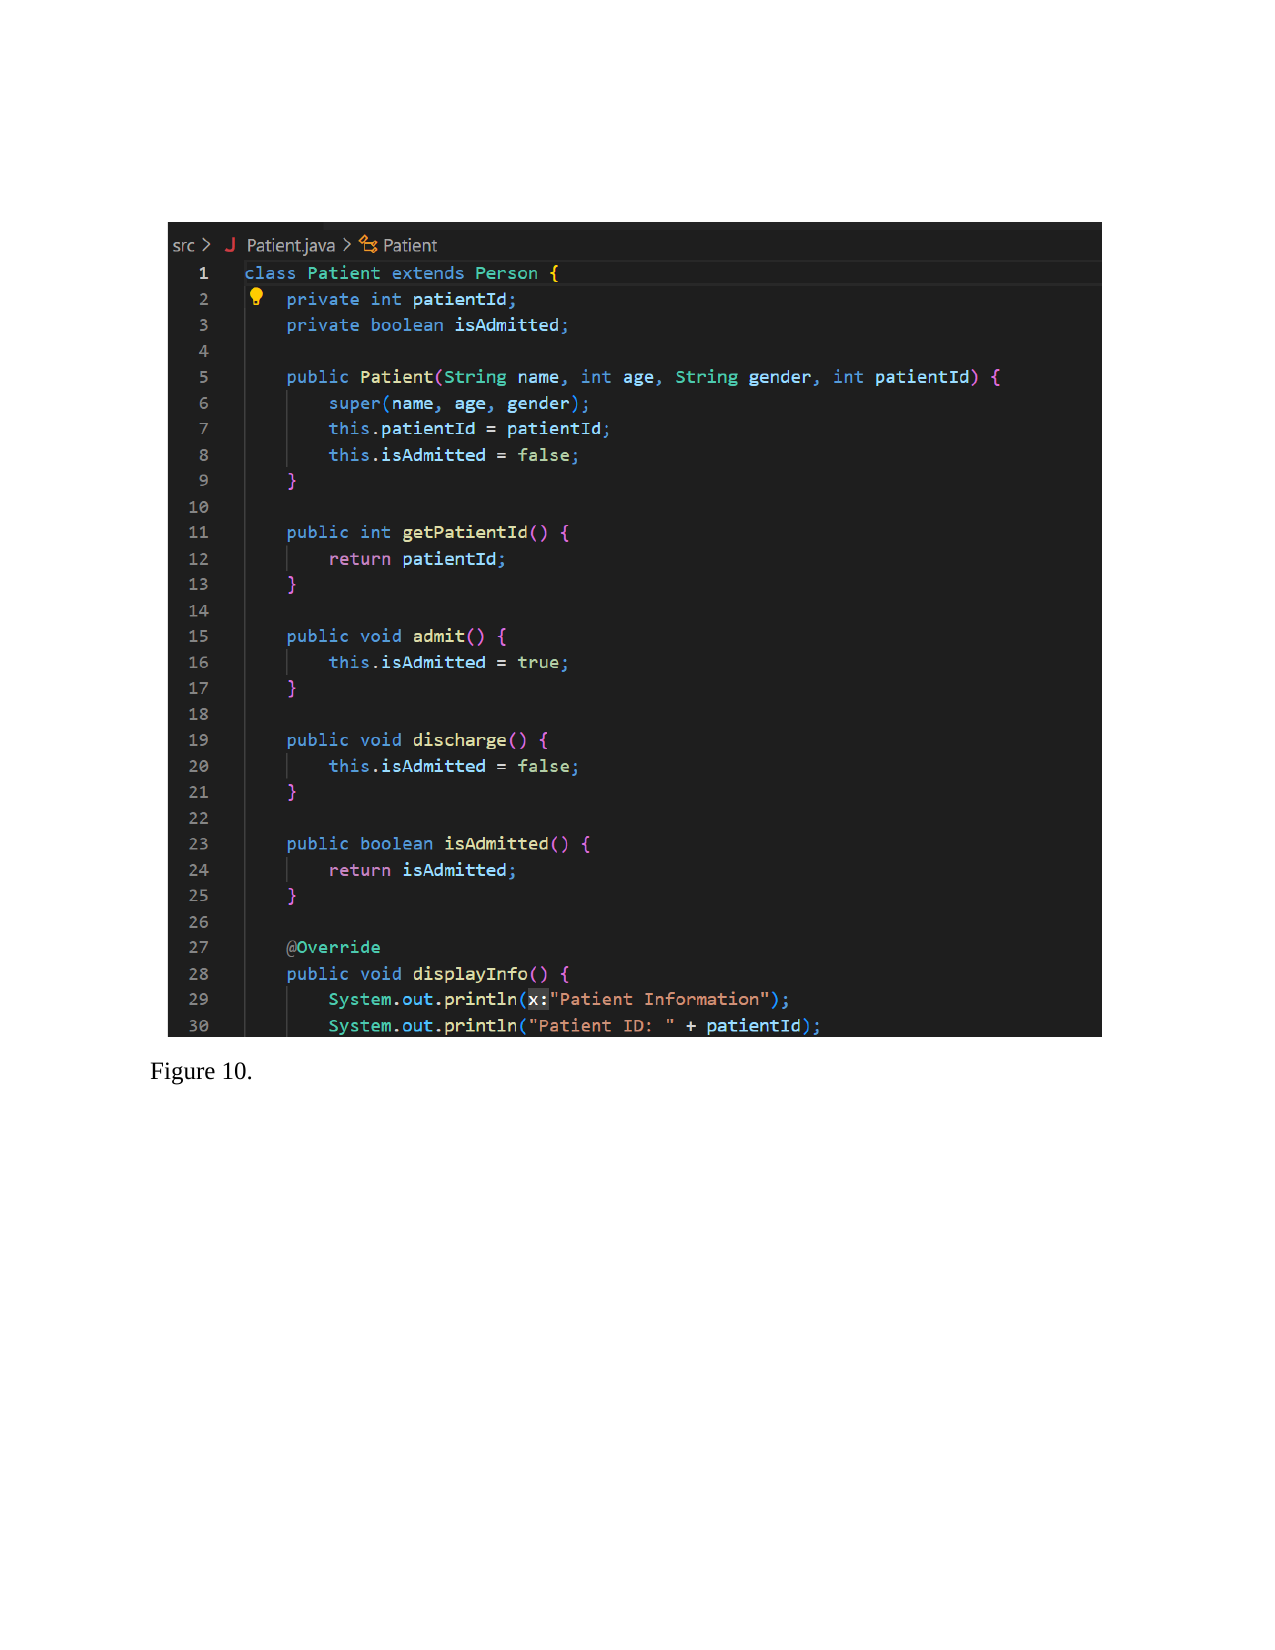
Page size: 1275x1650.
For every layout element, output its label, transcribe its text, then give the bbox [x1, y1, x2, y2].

picture [167, 222, 1102, 1037]
